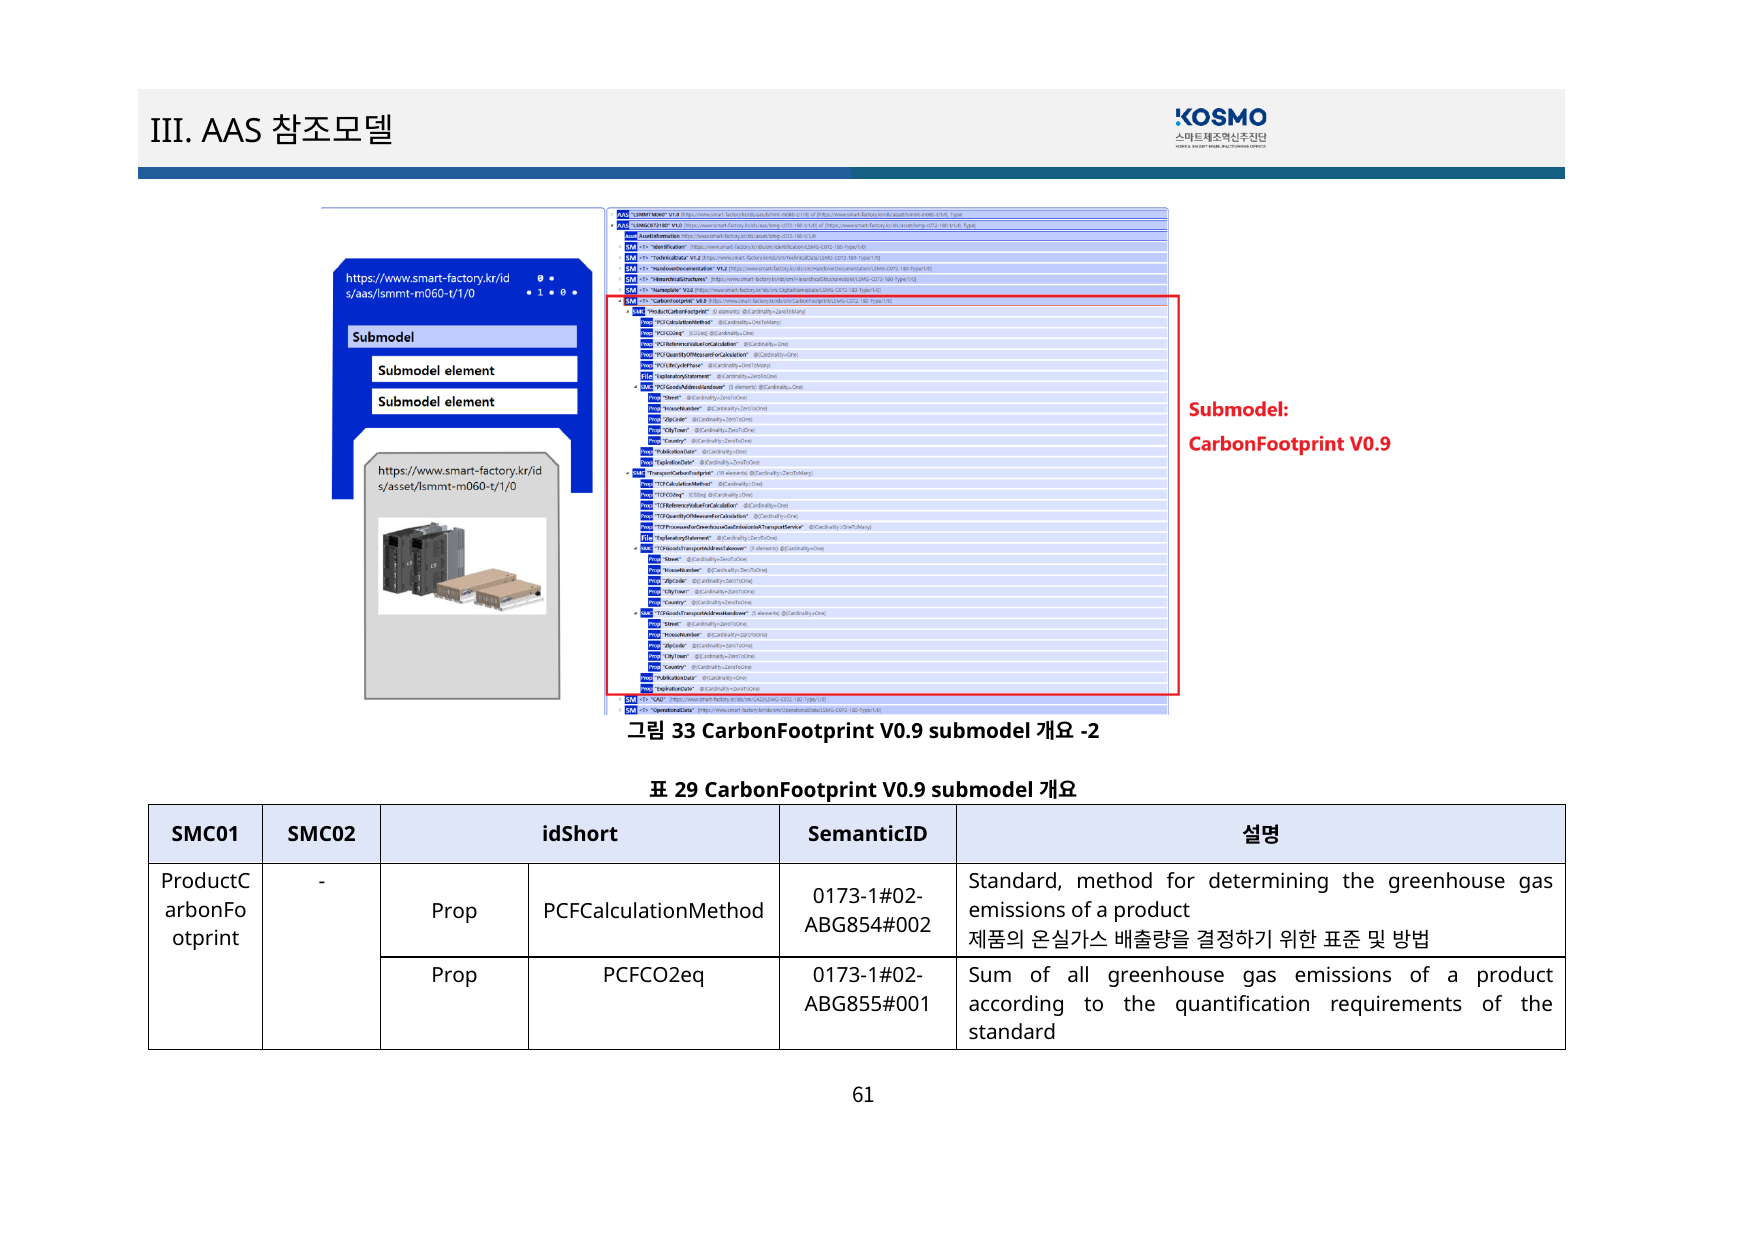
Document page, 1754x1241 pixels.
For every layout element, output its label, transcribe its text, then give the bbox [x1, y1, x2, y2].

table_header SMC01 [149, 805, 262, 862]
table_cell ProductCarbonFootprint [149, 864, 262, 1049]
table_cell PCFCO2eq [529, 958, 779, 1049]
table_cell 0173-1#02-ABG854#002 [780, 864, 956, 956]
table_cell PCFCalculationMethod [529, 864, 779, 956]
table_header 설명 [957, 805, 1565, 862]
table_cell - [263, 864, 380, 1049]
table_header SMC02 [263, 805, 380, 862]
picture [321, 207, 1406, 715]
table_cell Sum of all greenhouse gas emissions of a product according to the quantification requirements of the standard 표준의 정량화 요구 사항에 따라 제품의 모든 온실가스 배출량 합계 [957, 958, 1565, 1049]
table_cell Prop [381, 958, 528, 1049]
table_cell 0173-1#02-ABG855#001 [780, 958, 956, 1049]
table_cell Standard, method for determining the greenhouse gas emissions of a product 제품의 온실가스 배출량을 결정하기 위한 표준 및 방법 [957, 864, 1565, 956]
picture [1175, 108, 1267, 148]
table_header idShort [381, 805, 779, 862]
table_header SemanticID [780, 805, 956, 862]
table_cell Prop [381, 864, 528, 956]
